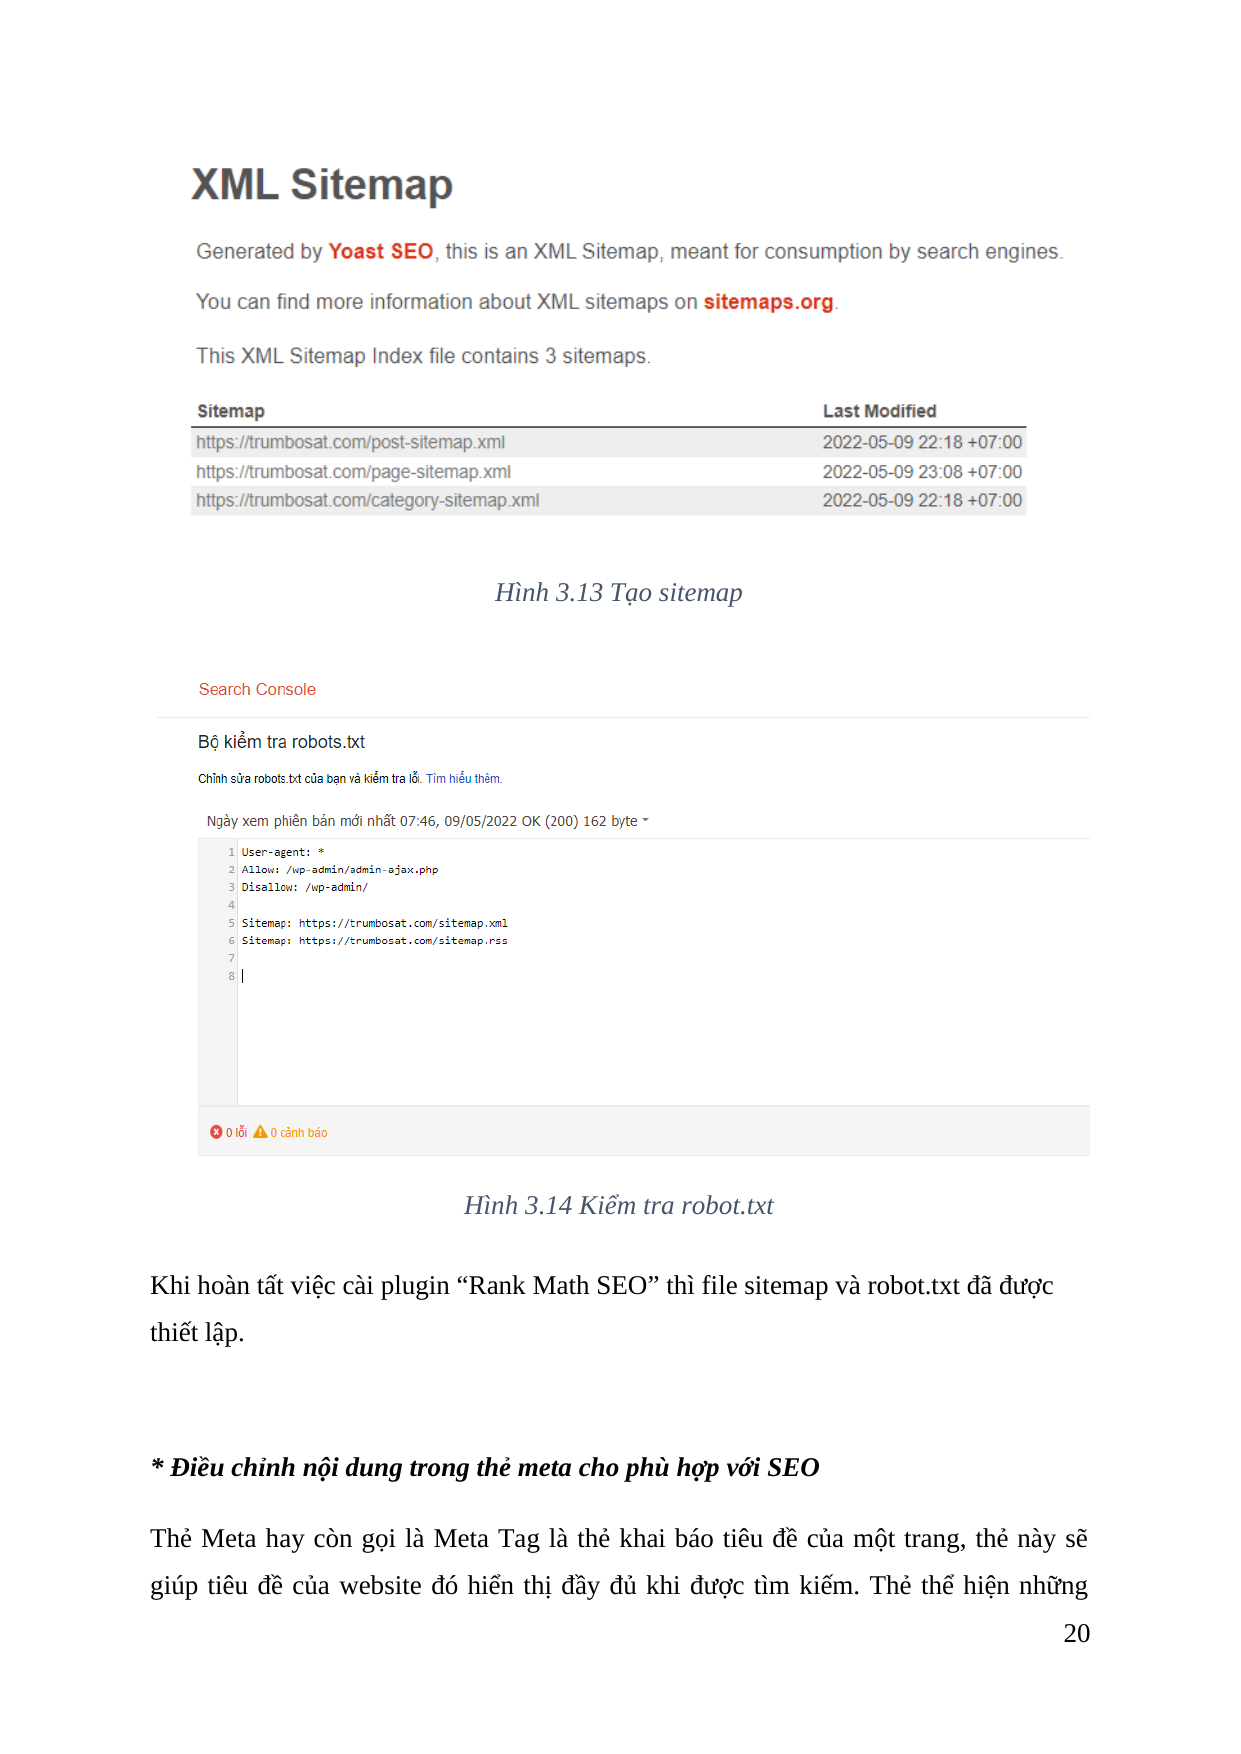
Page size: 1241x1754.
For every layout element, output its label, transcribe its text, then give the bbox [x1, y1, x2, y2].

text Khi hoàn tất việc cài plugin “Rank Math SEO” thì file sitemap và robot.txt đã được thiết lập. [150, 1269, 1090, 1347]
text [150, 1522, 1090, 1600]
picture [150, 150, 1091, 544]
picture [150, 655, 1091, 1157]
subtitle * Điều chỉnh nội dung trong thẻ meta cho phù hợp với SEO [150, 1451, 1090, 1482]
